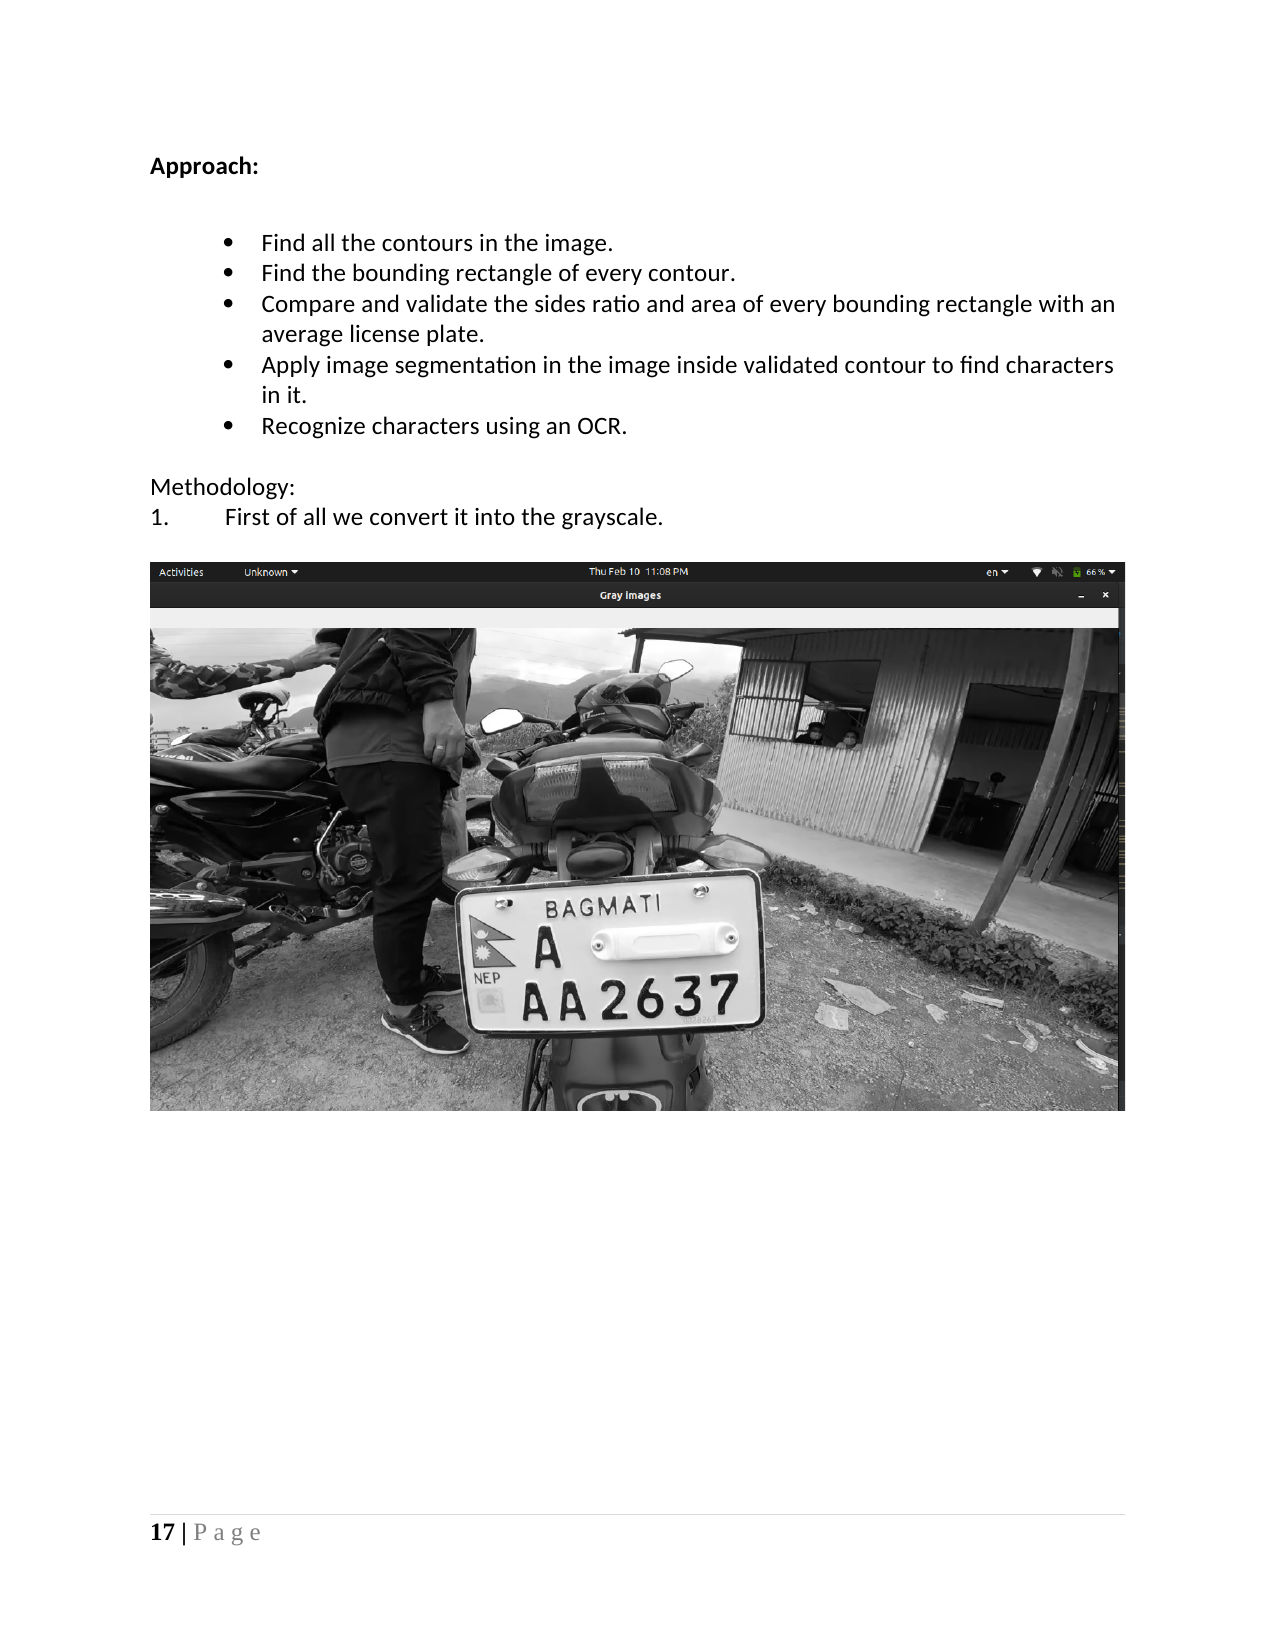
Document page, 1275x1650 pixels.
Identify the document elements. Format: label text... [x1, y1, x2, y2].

list Recognize characters using an OCR. [224, 410, 1125, 440]
text Approach: [150, 150, 1125, 211]
picture [150, 562, 1125, 1111]
list Compare and validate the sides ratio and area of every bounding rectangle with an average license plate. [224, 288, 1125, 349]
list Find the bounding rectangle of every contour. [224, 257, 1125, 288]
list Find all the contours in the image. [224, 227, 1125, 257]
list Apply image segmentation in the image inside validated contour to find characters in it. [224, 349, 1125, 410]
list First of all we convert it into the grayscale. [150, 501, 1125, 532]
text Methodology: [150, 471, 1125, 501]
